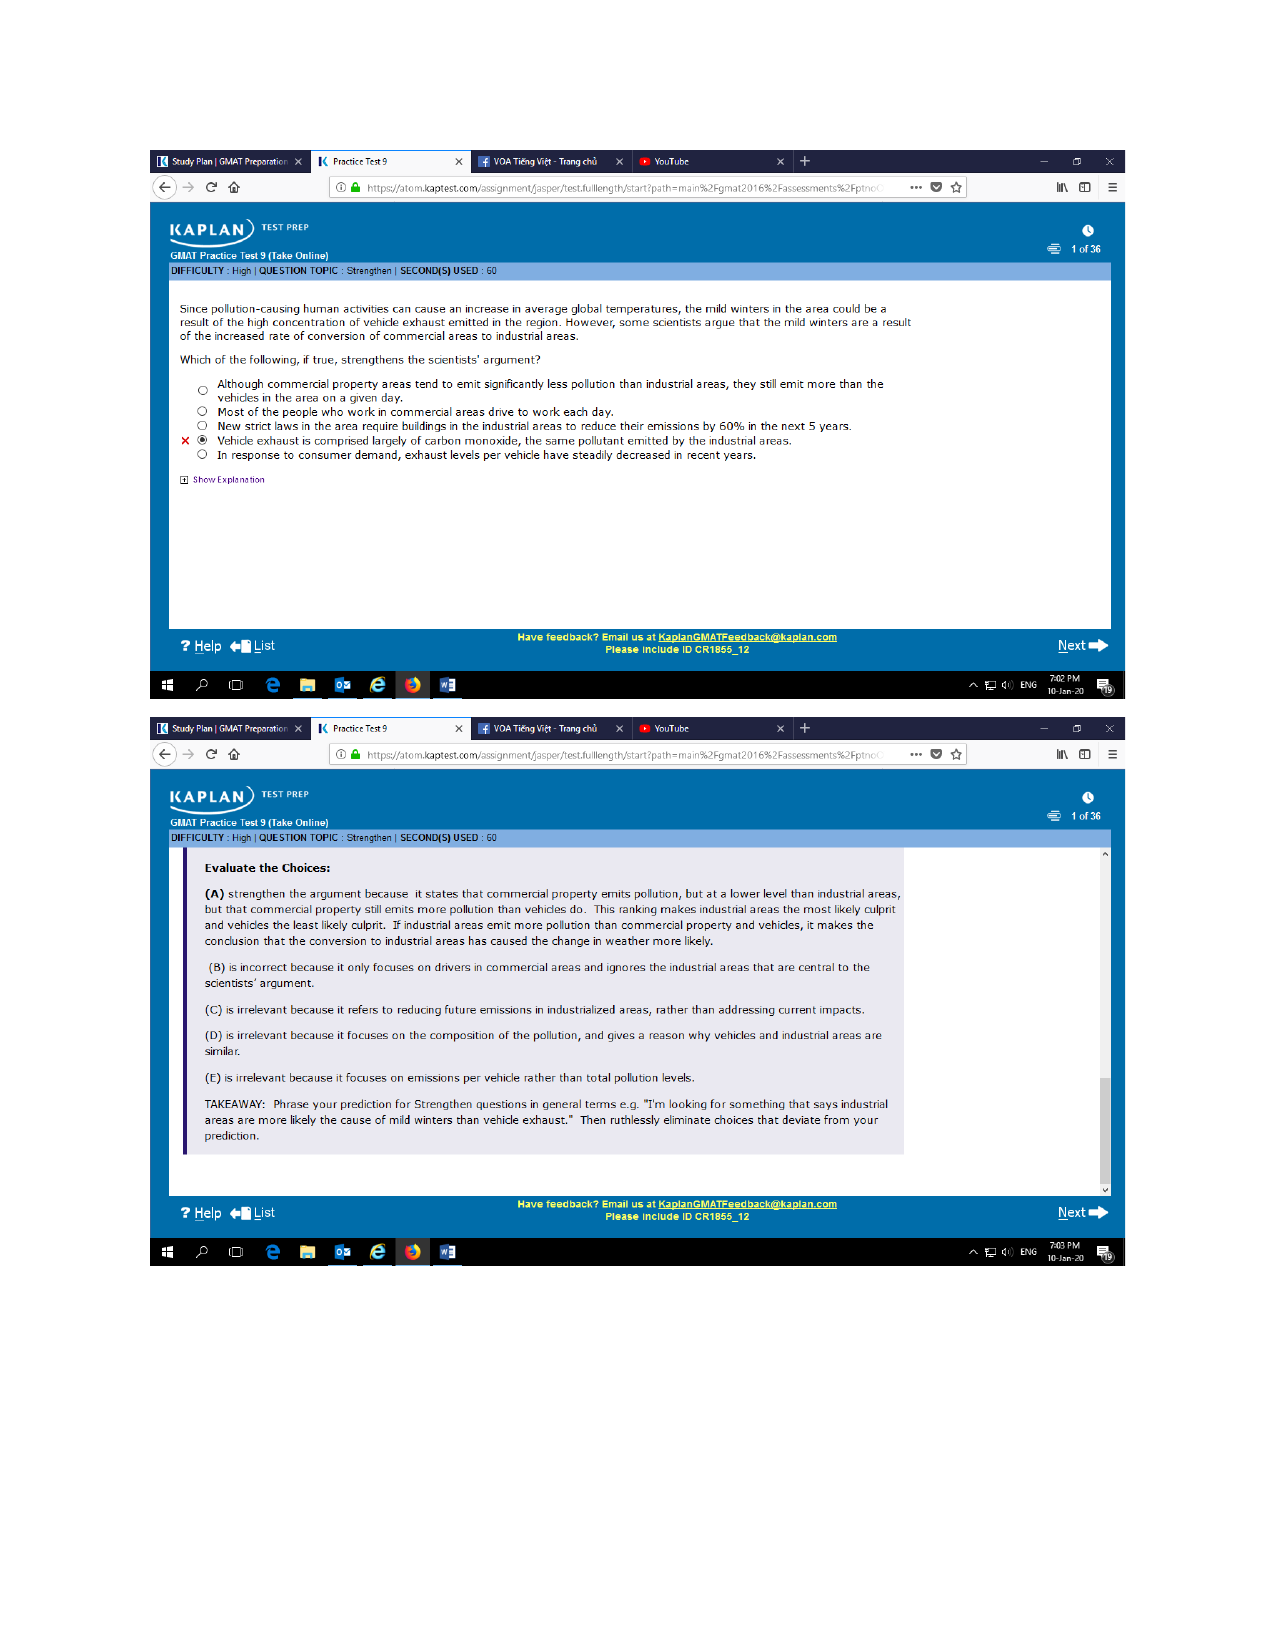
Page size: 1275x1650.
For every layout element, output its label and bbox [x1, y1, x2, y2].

picture [150, 717, 1125, 1266]
picture [150, 150, 1125, 699]
